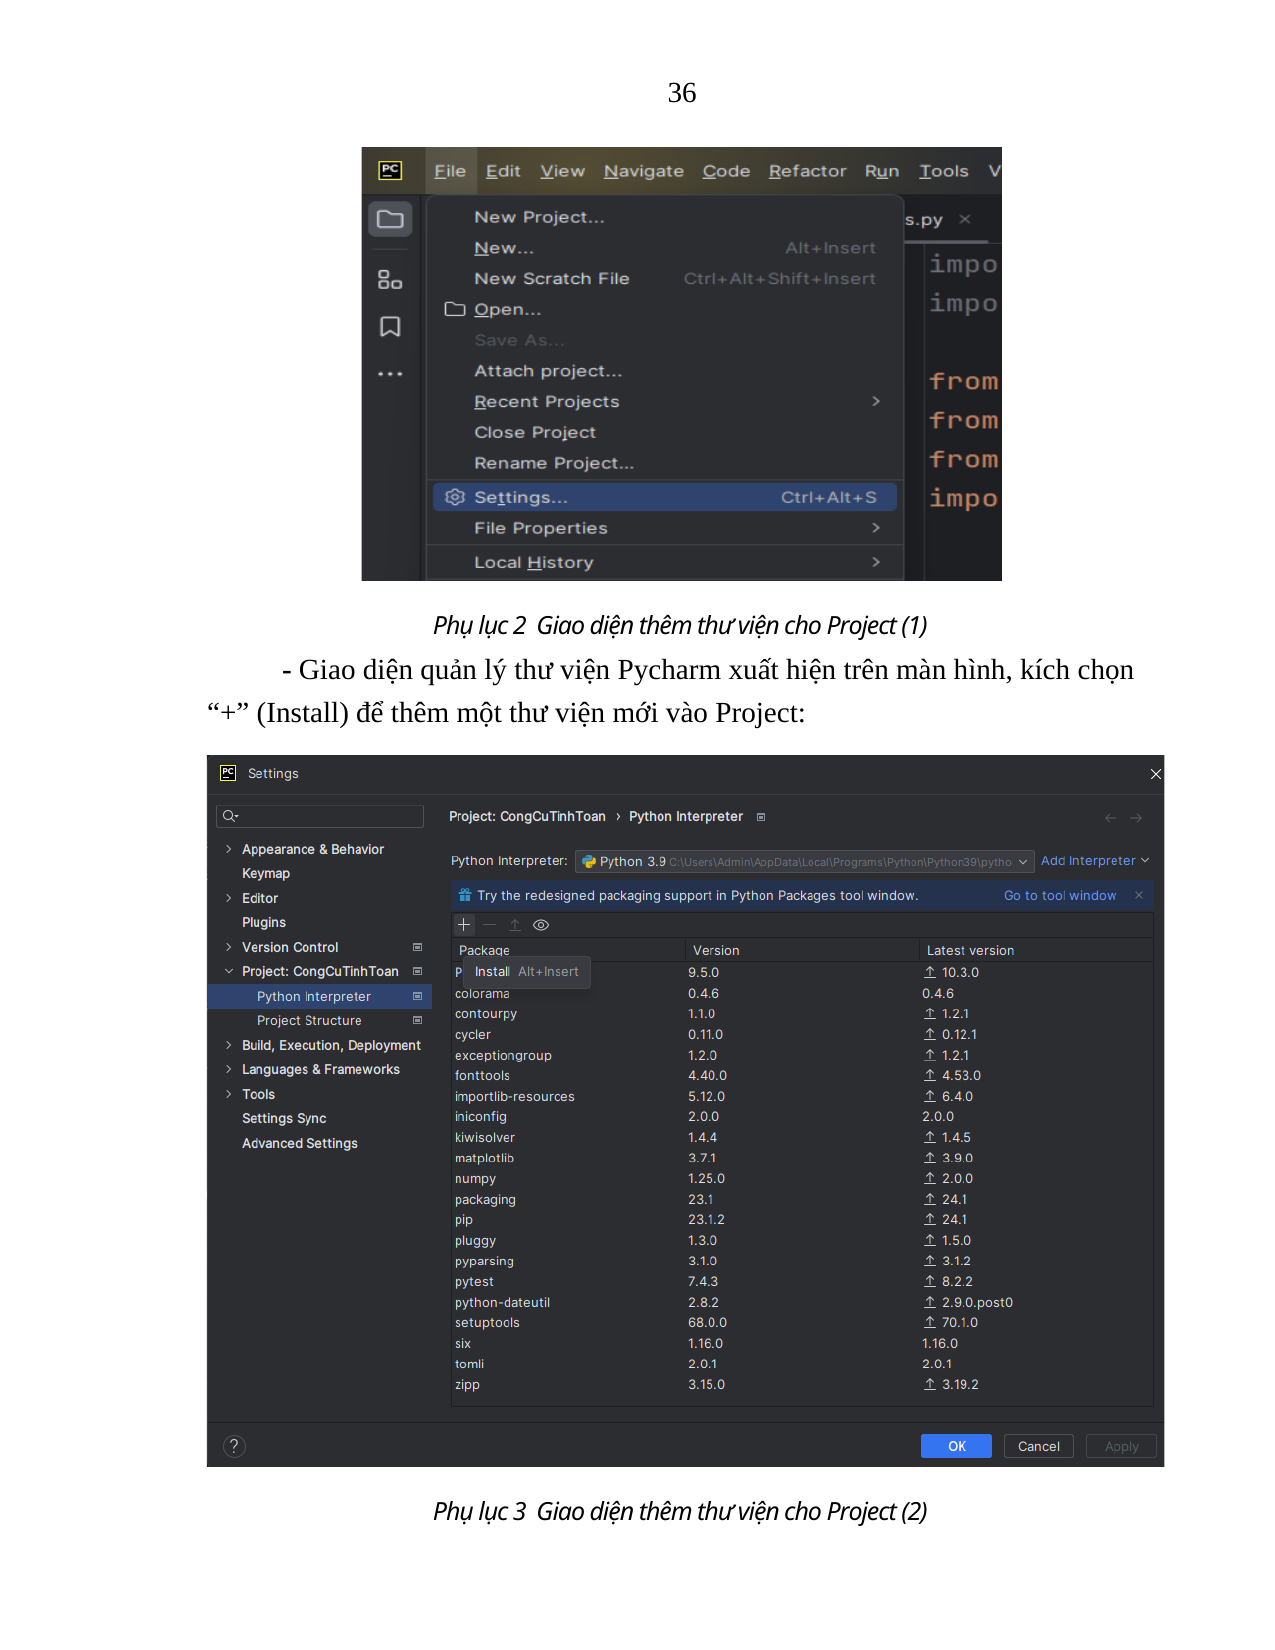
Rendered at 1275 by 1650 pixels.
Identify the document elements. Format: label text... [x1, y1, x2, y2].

text Phụ lục 2 Giao diện thêm thư viện cho Project (1) [207, 608, 1157, 642]
text Phụ lục 3 Giao diện thêm thư viện cho Project (2) [207, 1493, 1157, 1527]
picture [206, 755, 1165, 1467]
text - Giao diện quản lý thư viện Pycharm xuất hiện trên màn hình, kích chọn “+” (Install) để thêm một thư viện mới vào Project: [207, 652, 1157, 729]
picture [361, 147, 1002, 581]
